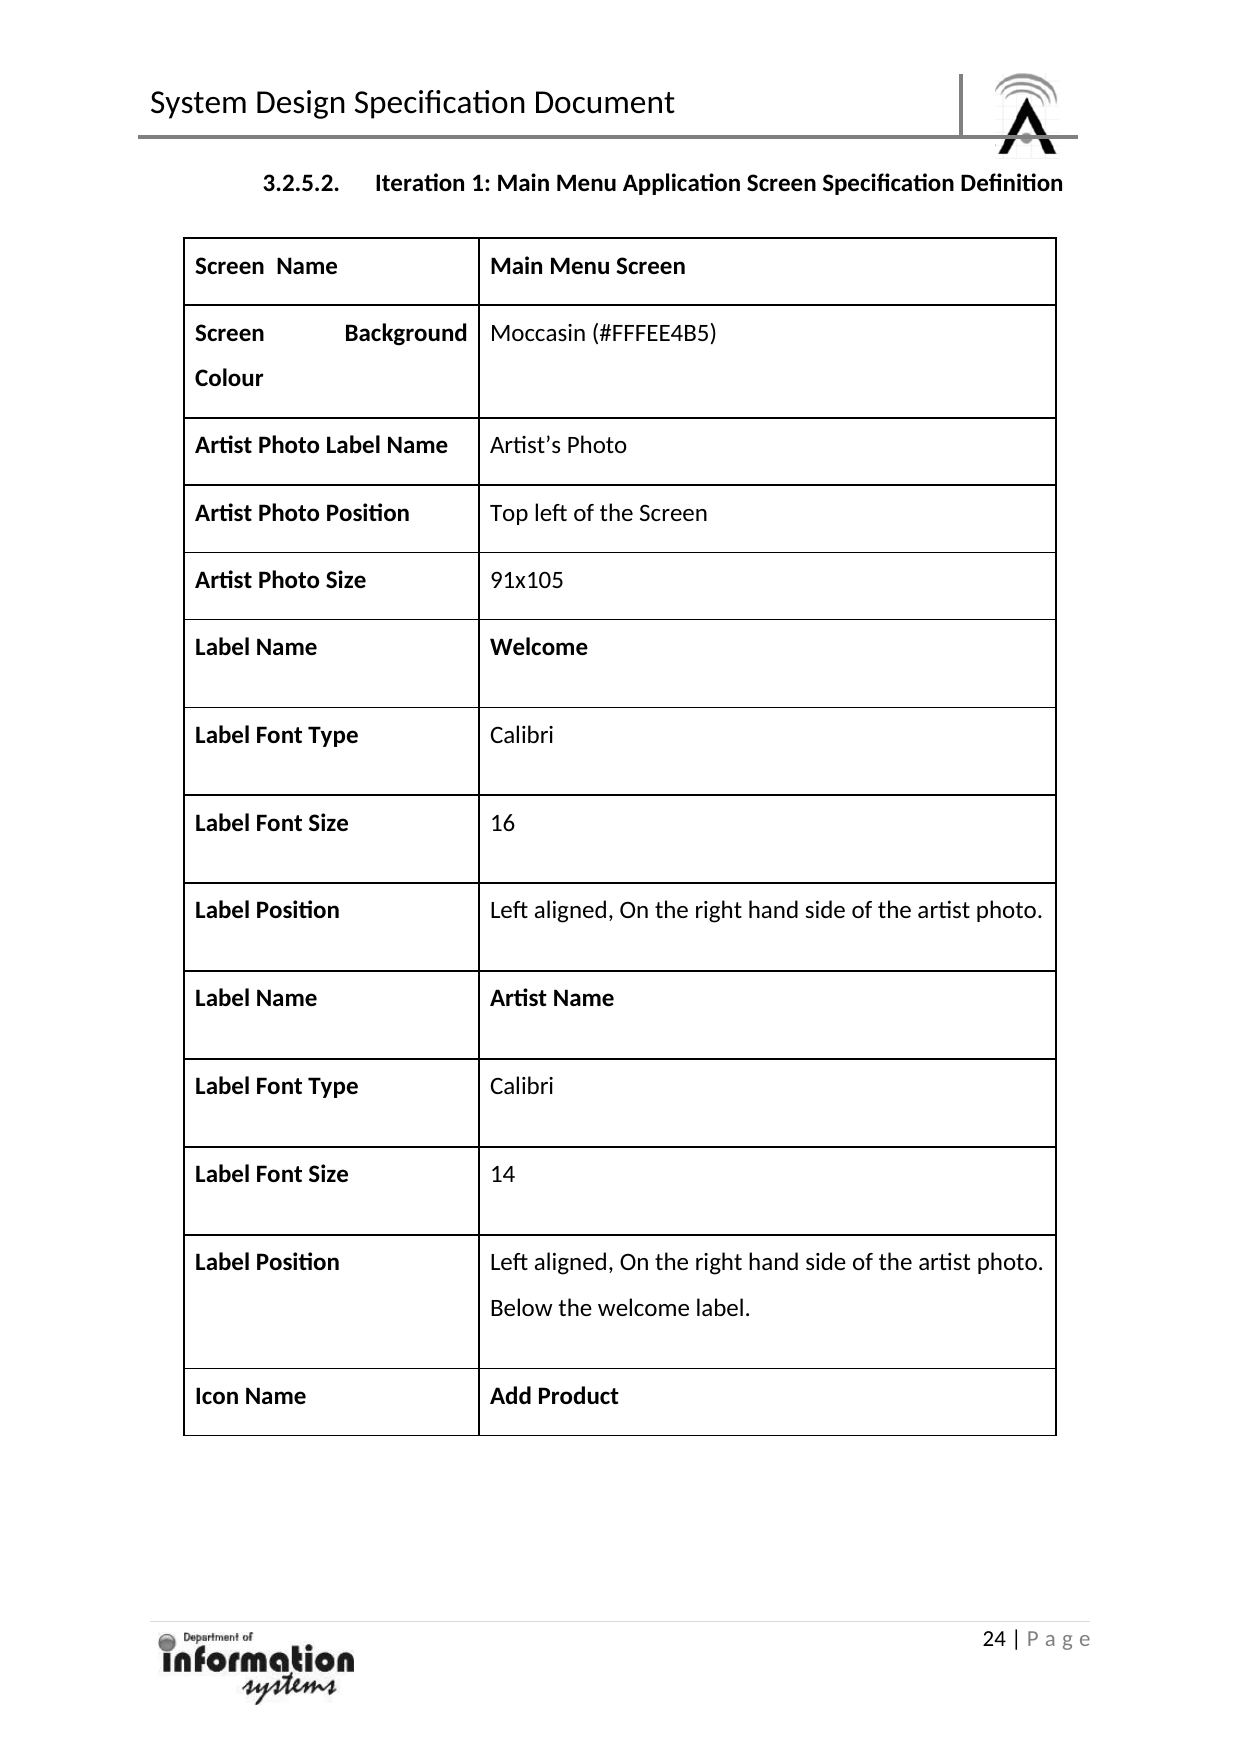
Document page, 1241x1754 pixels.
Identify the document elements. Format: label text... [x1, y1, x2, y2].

table_cell Artist Name [480, 972, 1055, 1058]
table_cell Calibri [480, 708, 1055, 794]
table_cell 14 [480, 1148, 1055, 1234]
table_header Main Menu Screen [480, 239, 1055, 304]
table_header Screen Name [185, 239, 478, 304]
table_cell Moccasin (#FFFEE4B5) [480, 306, 1055, 417]
table_cell Label Font Size [185, 796, 478, 882]
table_cell Label Font Size [185, 1148, 478, 1234]
table_cell Artist’s Photo [480, 419, 1055, 484]
table_cell Artist Photo Position [185, 486, 478, 551]
table_cell Label Position [185, 884, 478, 970]
table_cell Label Name [185, 972, 478, 1058]
table_cell Add Product [480, 1369, 1055, 1434]
table_cell Screen Background Colour [185, 306, 478, 417]
table_cell Artist Photo Size [185, 553, 478, 618]
table_cell Icon Name [185, 1369, 478, 1434]
table_cell Label Position [185, 1236, 478, 1367]
table_cell Calibri [480, 1060, 1055, 1146]
table_cell Artist Photo Label Name [185, 419, 478, 484]
table_cell Left aligned, On the right hand side of the artist photo. [480, 884, 1055, 970]
subtitle Iteration 1: Main Menu Application Screen Specification Definition [262, 167, 1090, 198]
table_cell 16 [480, 796, 1055, 882]
table_cell 91x105 [480, 553, 1055, 618]
table_cell Label Font Type [185, 1060, 478, 1146]
table_cell Top left of the Screen [480, 486, 1055, 551]
picture [158, 1632, 354, 1705]
table_cell Label Font Type [185, 708, 478, 794]
table_cell Label Name [185, 620, 478, 706]
table_cell Left aligned, On the right hand side of the artist photo. Below the welcome label. [480, 1236, 1055, 1367]
table_cell Welcome [480, 620, 1055, 706]
